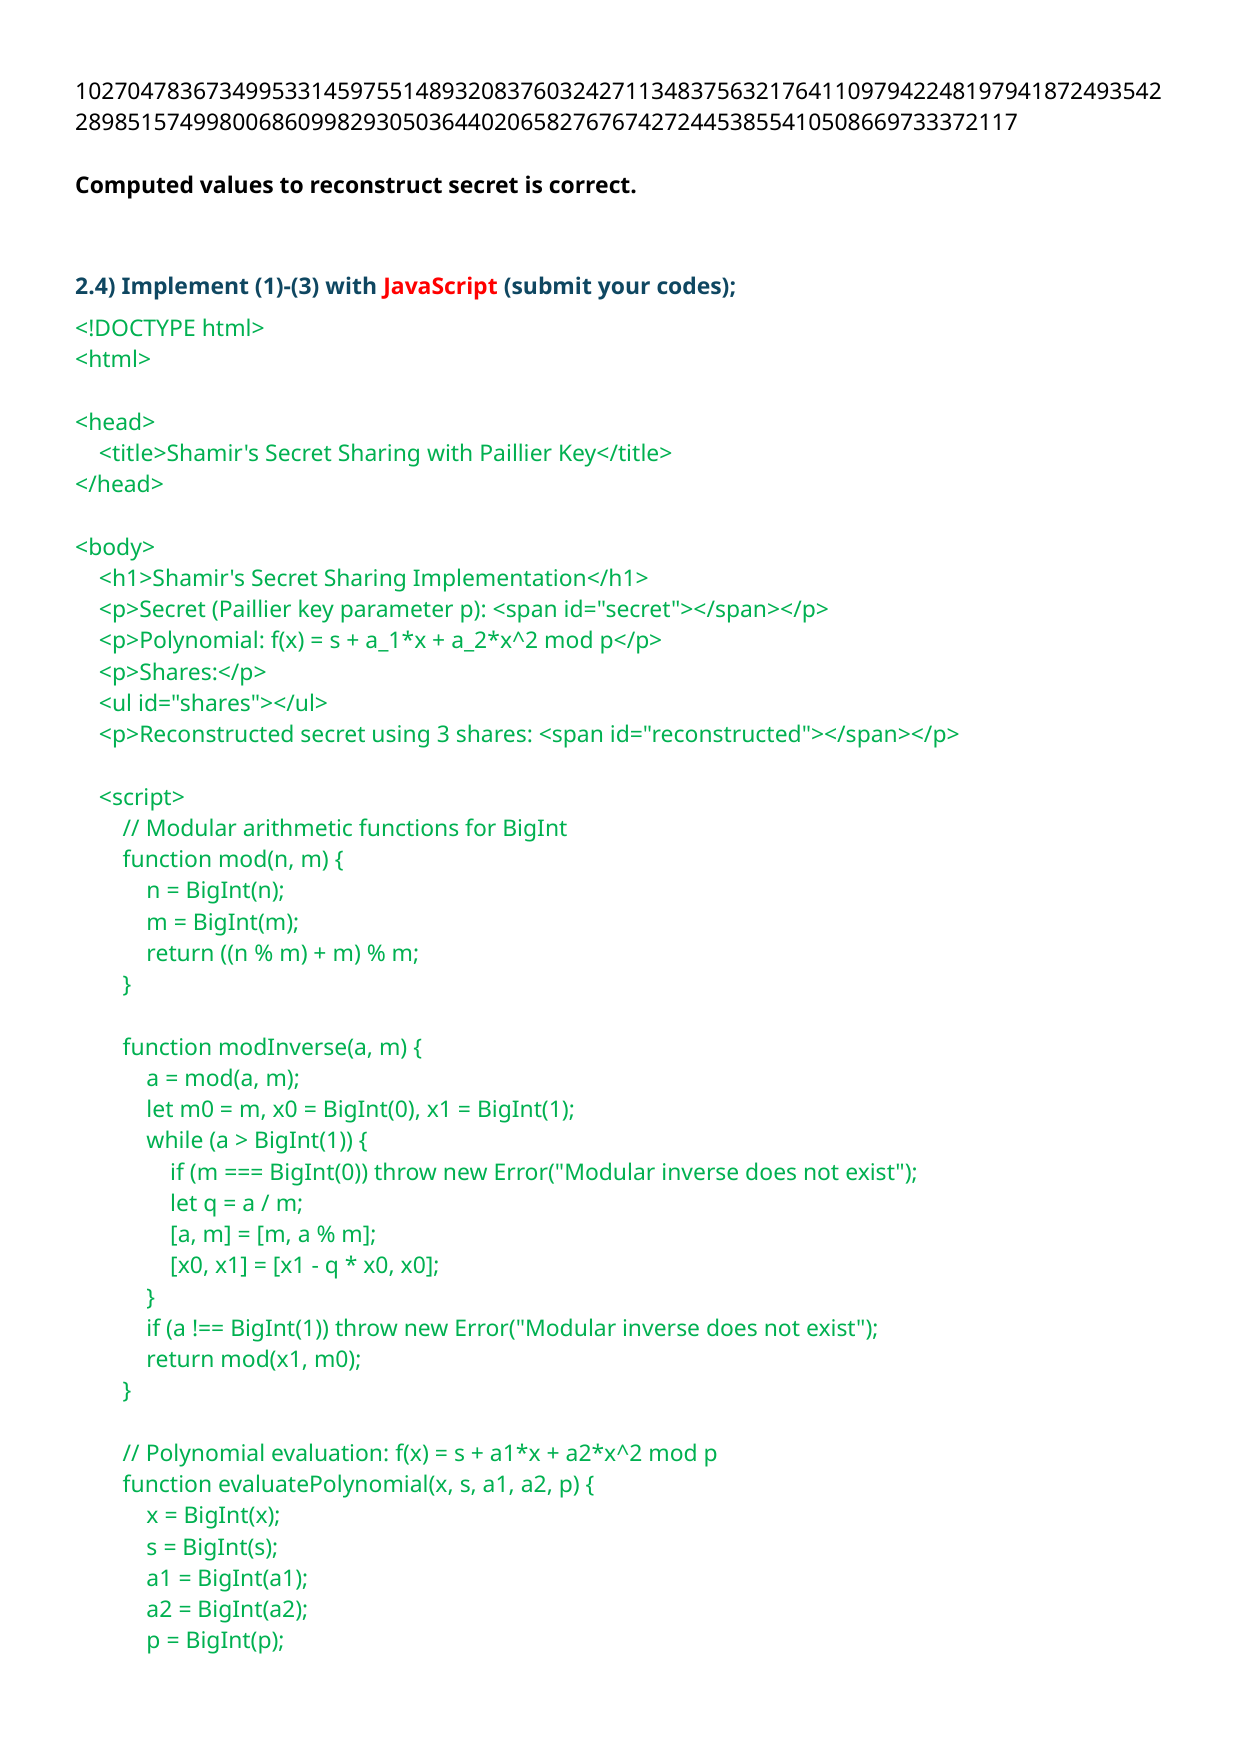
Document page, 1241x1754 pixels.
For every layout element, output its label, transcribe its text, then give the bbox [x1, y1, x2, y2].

subtitle 2.4) Implement (1)-(3) with JavaScript (submit your codes); [75, 269, 1165, 301]
text } [75, 1280, 1165, 1312]
text <p>Reconstructed secret using 3 shares: <span id="reconstructed"></span></p> [75, 718, 1165, 749]
text while (a > BigInt(1)) { [75, 1124, 1165, 1155]
text function evaluatePolynomial(x, s, a1, a2, p) { [75, 1468, 1165, 1499]
text <body> [75, 530, 1165, 562]
text <p>Secret (Paillier key parameter p): <span id="secret"></span></p> [75, 593, 1165, 624]
text Computed values to reconstruct secret is correct. [75, 169, 1165, 200]
text a = mod(a, m); [75, 1062, 1165, 1093]
text if (a !== BigInt(1)) throw new Error("Modular inverse does not exist"); [75, 1312, 1165, 1343]
text let m0 = m, x0 = BigInt(0), x1 = BigInt(1); [75, 1093, 1165, 1124]
text <head> [75, 405, 1165, 437]
text let q = a / m; [75, 1187, 1165, 1218]
text <ul id="shares"></ul> [75, 687, 1165, 718]
text // Polynomial evaluation: f(x) = s + a1*x + a2*x^2 mod p [75, 1437, 1165, 1468]
text } [75, 968, 1165, 999]
text } [75, 1374, 1165, 1405]
text // Modular arithmetic functions for BigInt [75, 812, 1165, 843]
text </head> [75, 468, 1165, 499]
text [75, 75, 1165, 137]
text if (m === BigInt(0)) throw new Error("Modular inverse does not exist"); [75, 1155, 1165, 1187]
text <p>Polynomial: f(x) = s + a_1*x + a_2*x^2 mod p</p> [75, 624, 1165, 655]
text a2 = BigInt(a2); [75, 1593, 1165, 1624]
text function modInverse(a, m) { [75, 1030, 1165, 1062]
text <title>Shamir's Secret Sharing with Paillier Key</title> [75, 437, 1165, 468]
text return mod(x1, m0); [75, 1343, 1165, 1374]
text s = BigInt(s); [75, 1530, 1165, 1562]
text m = BigInt(m); [75, 905, 1165, 937]
text x = BigInt(x); [75, 1499, 1165, 1530]
text return ((n % m) + m) % m; [75, 937, 1165, 968]
text n = BigInt(n); [75, 874, 1165, 905]
text function mod(n, m) { [75, 843, 1165, 874]
text [a, m] = [m, a % m]; [75, 1218, 1165, 1249]
text [x0, x1] = [x1 - q * x0, x0]; [75, 1249, 1165, 1280]
text p = BigInt(p); [75, 1624, 1165, 1655]
text a1 = BigInt(a1); [75, 1562, 1165, 1593]
text <script> [75, 780, 1165, 812]
text <h1>Shamir's Secret Sharing Implementation</h1> [75, 562, 1165, 593]
text <p>Shares:</p> [75, 655, 1165, 687]
text <!DOCTYPE html> [75, 312, 1165, 343]
text <html> [75, 343, 1165, 374]
